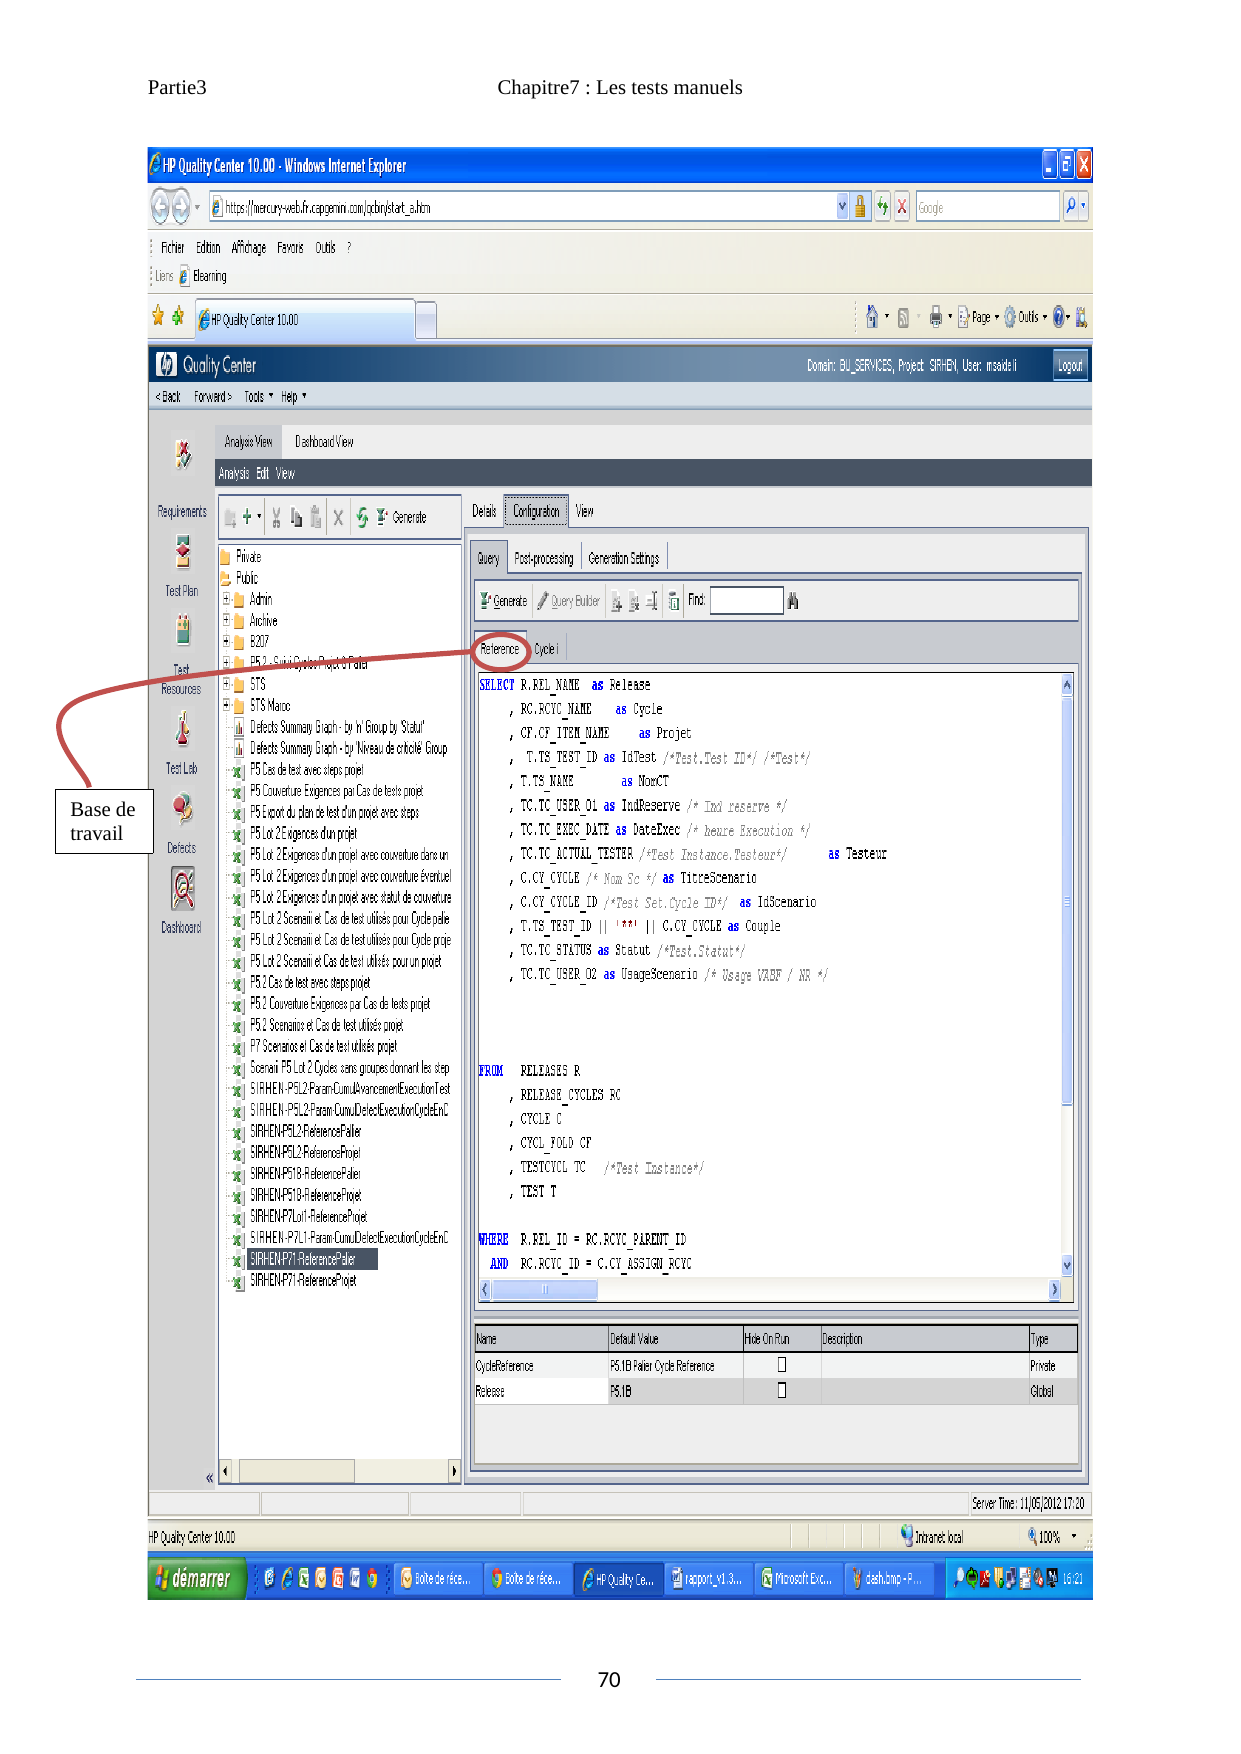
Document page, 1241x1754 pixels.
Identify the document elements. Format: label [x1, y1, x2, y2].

picture [147, 147, 1093, 1600]
picture [476, 638, 526, 667]
